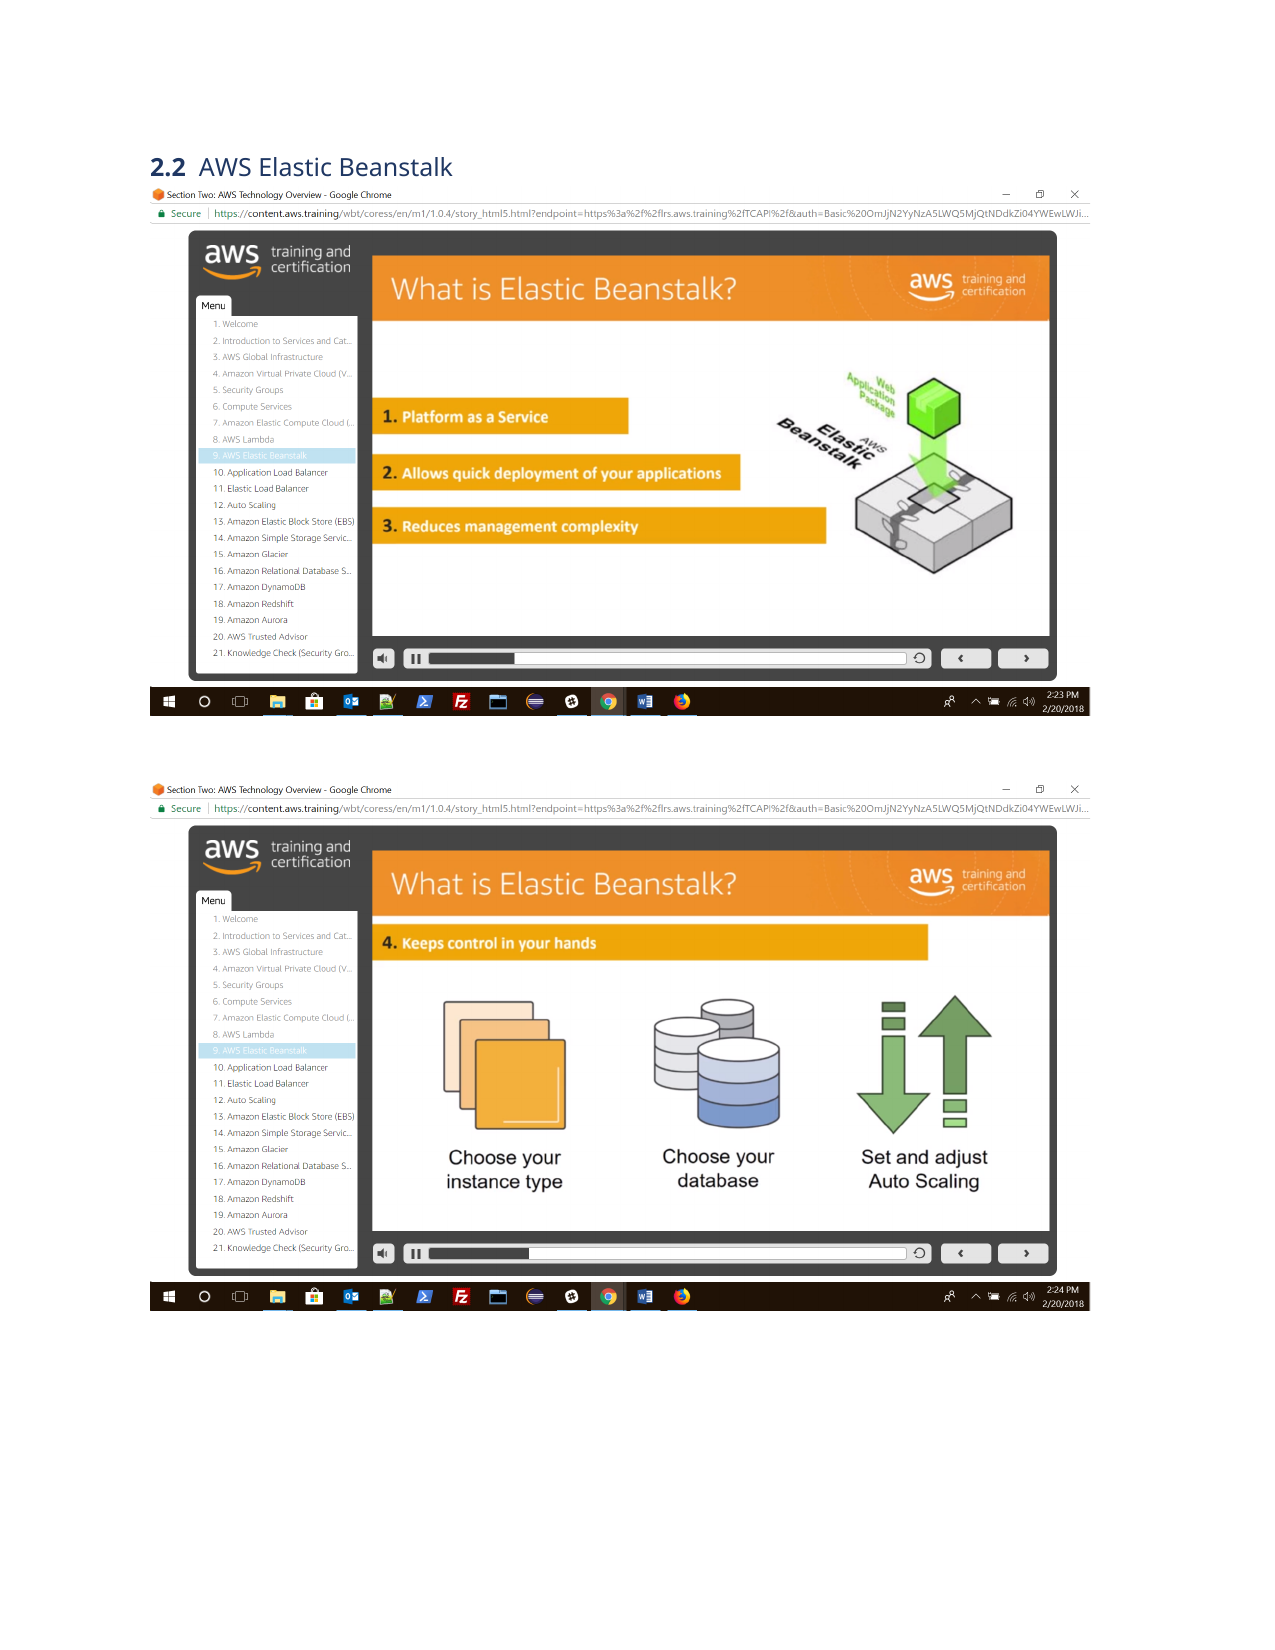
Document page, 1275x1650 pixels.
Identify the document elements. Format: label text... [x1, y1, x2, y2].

picture [150, 781, 1091, 1311]
subtitle 2.2 AWS Elastic Beanstalk [150, 150, 1125, 184]
picture [150, 186, 1091, 716]
